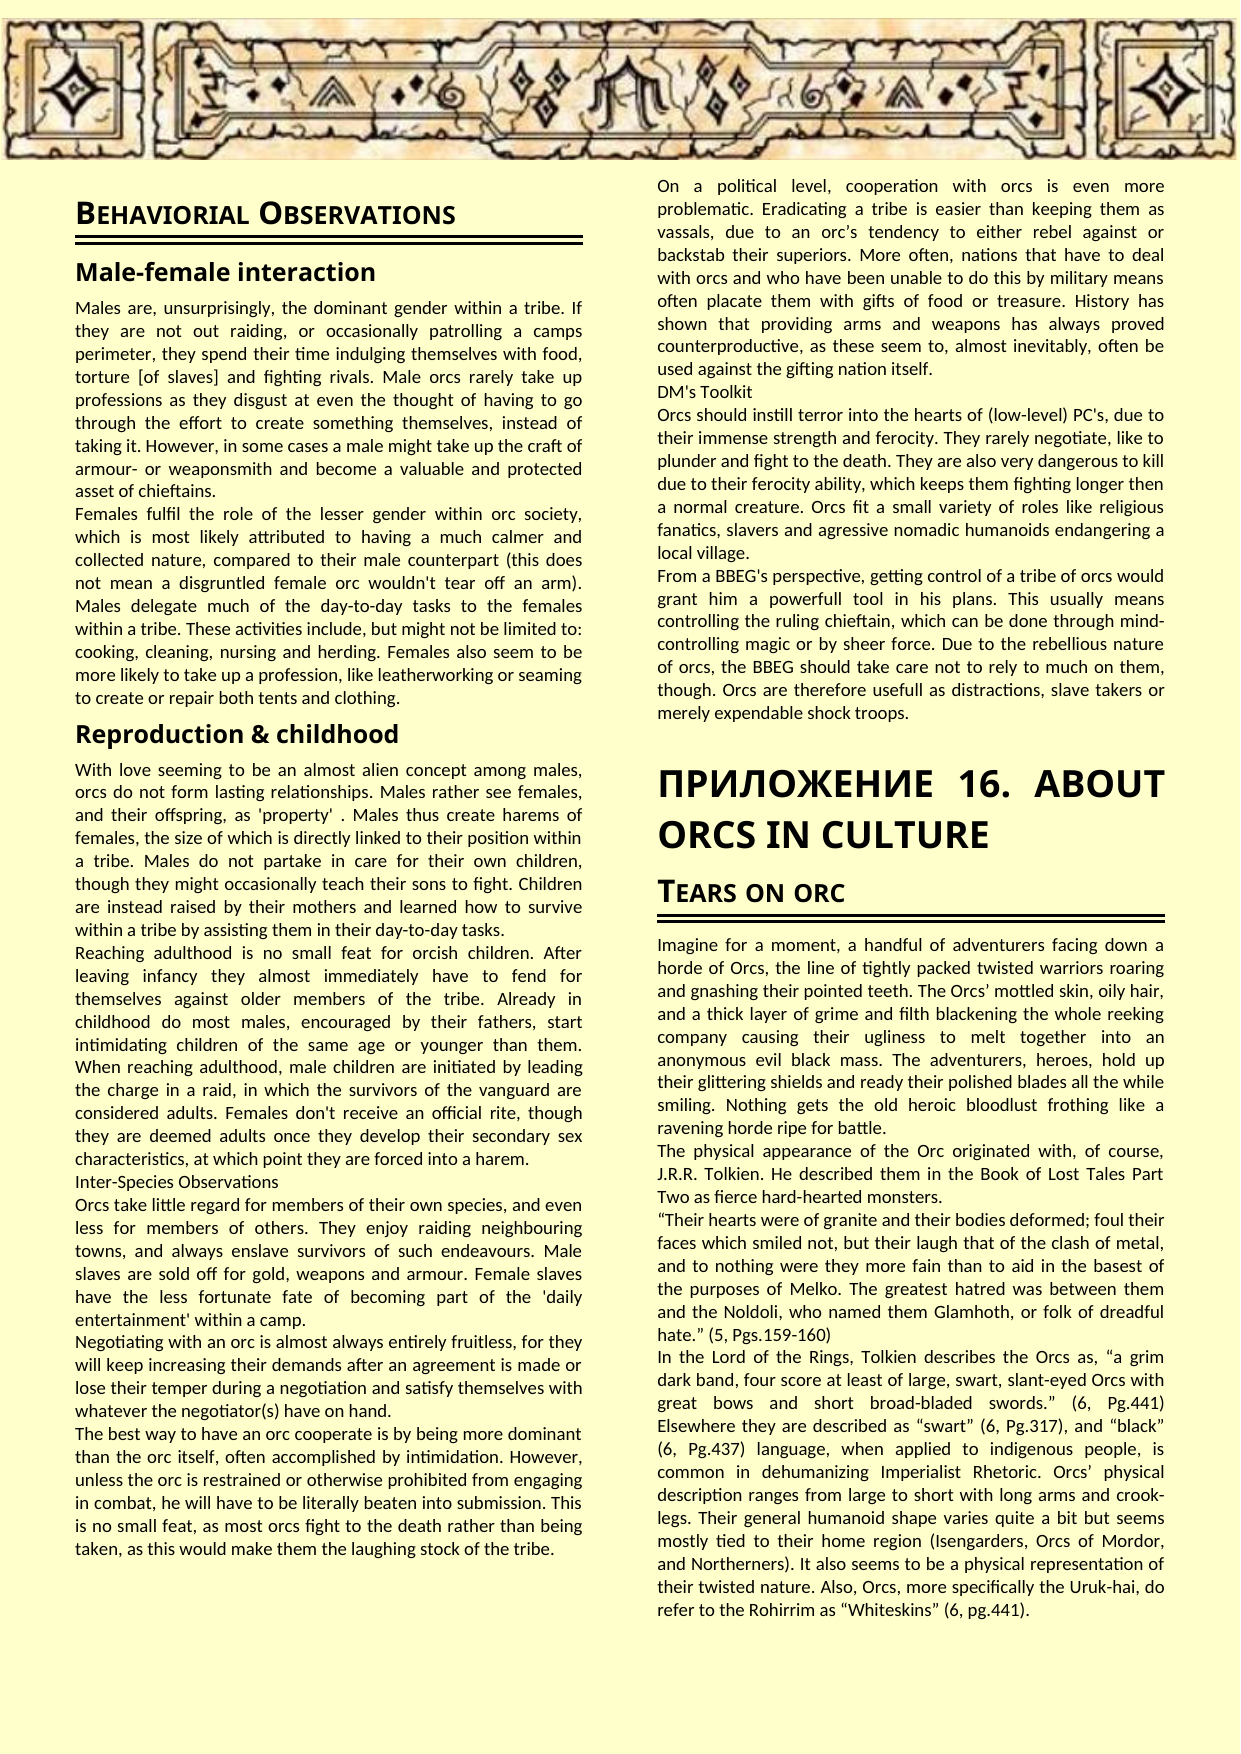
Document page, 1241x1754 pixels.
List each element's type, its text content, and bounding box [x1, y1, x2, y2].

text “Their hearts were of granite and their bodies deformed; foul their faces which smiled not, but their laugh that of the clash of metal, and to nothing were they more fain than to aid in the basest of the purposes of Melko. The greatest hatred was between them and the Noldoli, who named them Glamhoth, or folk of dreadful hate.” (5, Pgs.159-160) [657, 1208, 1165, 1346]
text On a political level, cooperation with orcs is even more problematic. Eradicating a tribe is easier than keeping them as vassals, due to an orc’s tendency to either rebel against or backstab their superiors. More often, nations that have to deal with orcs and who have been unable to do this by military means often placate them with gifts of food or treasure. History has shown that providing arms and weapons has always proved counterproductive, as these seem to, almost inevitably, often be used against the gifting nation itself. [657, 159, 1165, 380]
text Females fulfil the role of the lesser gender within orc society, which is most likely attributed to having a much calmer and collected nature, compared to their male counterpart (this does not mean a disgruntled female orc wouldn't tear off an arm). Males delegate much of the day-to-day tasks to the females within a tribe. These activities include, but might not be limited to: cooking, cleaning, nursing and herding. Females also seem to be more likely to take up a profession, like leatherworking or seaming to create or repair both tents and clothing. [75, 502, 583, 709]
text Males are, unsurprisingly, the dominant gender within a tribe. If they are not out raiding, or occasionally patrolling a camps perimeter, they spend their time indulging themselves with food, torture [of slaves] and fighting rivals. Male orcs rarely take up professions as they disgust at even the thought of having to go through the effort to create something themselves, instead of taking it. However, in some cases a male might take up the craft of armour- or weaponsmith and become a valuable and protected asset of chieftains. [75, 296, 583, 502]
subtitle Behaviorial Observations [75, 159, 583, 235]
text The best way to have an orc cooperate is by being more dominant than the orc itself, often accomplished by intimidation. However, unless the orc is restrained or otherwise prohibited from engaging in combat, he will have to be literally beaten into submission. This is no small feat, as most orcs fight to the death rather than being taken, as this would make them the laughing stock of the tribe. [75, 1422, 583, 1560]
text In the Lord of the Rings, Tolkien describes the Orcs as, “a grim dark band, four score at least of large, swart, slant-eyed Orcs with great bows and short broad-bladed swords.” (6, Pg.441) Elsewhere they are described as “swart” (6, Pg.317), and “black” (6, Pg.437) language, when applied to indigenous people, is common in dehumanizing Imperialist Rhetoric. Orcs’ physical description ranges from large to short with long arms and crook-legs. Their general humanoid shape varies quite a bit but seems mostly tied to their home region (Isengarders, Orcs of Mordor, and Northerners). It also seems to be a physical representation of their twisted nature. Also, Orcs, more specifically the Uruk-hai, do refer to the Rohirrim as “Whiteskins” (6, pg.441). [657, 1346, 1165, 1621]
text From a BBEG's perspective, getting control of a tribe of orcs would grant him a powerfull tool in his plans. This usually means controlling the ruling chieftain, which can be done through mind-controlling magic or by sheer force. Due to the rebellious nature of orcs, the BBEG should take care not to rely to much on them, though. Orcs are therefore usefull as distractions, slave takers or merely expendable shock troops. [657, 564, 1165, 724]
text The physical appearance of the Orc originated with, of course, J.R.R. Tolkien. He described them in the Book of Lost Tales Part Two as fierce hard-hearted monsters. [657, 1139, 1165, 1208]
text DM's Toolkit [657, 380, 1165, 403]
subtitle ПРИЛОЖЕНИЕ 16. ABOUT ORCS IN CULTURE [657, 757, 1165, 859]
text Negotiating with an orc is almost always entirely fruitless, for they will keep increasing their demands after an agreement is made or lose their temper during a negotiation and satisfy themselves with whatever the negotiator(s) have on hand. [75, 1331, 583, 1422]
text Orcs take little regard for members of their own species, and even less for members of others. They enjoy raiding neighbouring towns, and always enslave survivors of such endeavours. Male slaves are sold off for gold, weapons and armour. Female slaves have the less fortunate fate of becoming part of the 'daily entertainment' within a camp. [75, 1193, 583, 1331]
subtitle Tears on orc [657, 869, 1165, 914]
text Reaching adulthood is no small feat for orcish children. After leaving infancy they almost immediately have to fend for themselves against older members of the tribe. Already in childhood do most males, encouraged by their fathers, start intimidating children of the same age or younger than them. When reaching adulthood, male children are initiated by leading the charge in a raid, in which the survivors of the vanguard are considered adults. Females don't receive an official rite, though they are deemed adults once they develop their secondary sex characteristics, at which point they are forced into a harem. [75, 941, 583, 1170]
subtitle Reproduction & childhood [75, 716, 583, 750]
picture [0, 18, 1236, 159]
subtitle Male-female interaction [75, 255, 583, 289]
text Inter-Species Observations [75, 1170, 583, 1193]
text Imagine for a moment, a handful of adventurers facing down a horde of Orcs, the line of tightly packed twisted warriors roaring and gnashing their pointed teeth. The Orcs’ mottled skin, oily hair, and a thick layer of grime and filth blackening the whole reeking company causing their ugliness to melt together into an anonymous evil black mass. The adventurers, heroes, hold up their glittering shields and ready their polished blades all the while smiling. Nothing gets the old heroic bloodlust frothing like a ravening horde ripe for battle. [657, 933, 1165, 1139]
text With love seeming to be an almost alien concept among males, orcs do not form lasting relationships. Males rather see females, and their offspring, as 'property' . Males thus create harems of females, the size of which is directly linked to their position within a tribe. Males do not partake in care for their own children, though they might occasionally teach their sons to fight. Children are instead raised by their mothers and learned how to survive within a tribe by assisting them in their day-to-day tasks. [75, 758, 583, 941]
text Orcs should instill terror into the hearts of (low-level) PC's, due to their immense strength and ferocity. They rarely negotiate, like to plunder and fight to the death. They are also very dangerous to kill due to their ferocity ability, which keeps them fighting longer then a normal creature. Orcs fit a small variety of roles like religious fanatics, slavers and agressive nomadic humanoids endangering a local village. [657, 403, 1165, 564]
